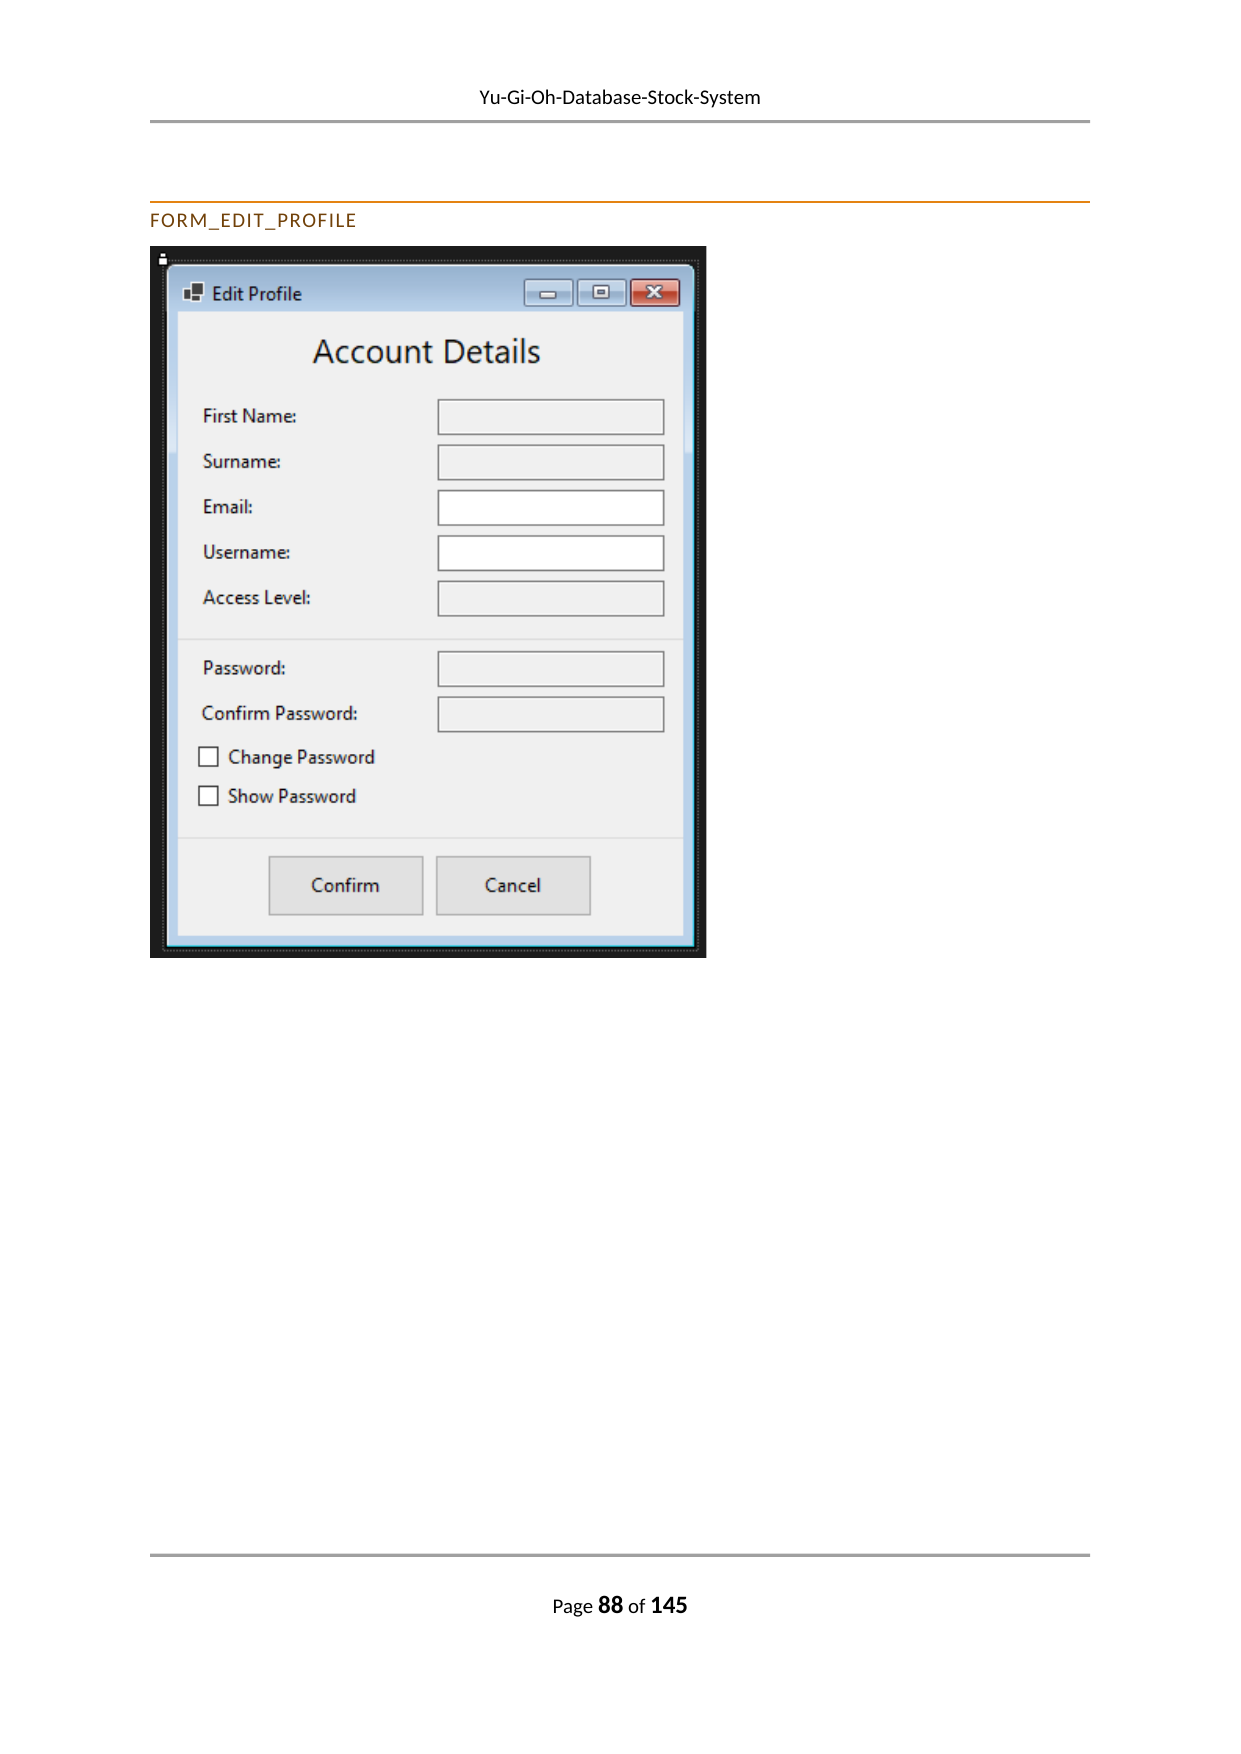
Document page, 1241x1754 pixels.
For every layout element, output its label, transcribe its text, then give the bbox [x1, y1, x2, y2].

picture [150, 246, 707, 958]
subtitle Form_Edit_Profile [150, 203, 1090, 232]
